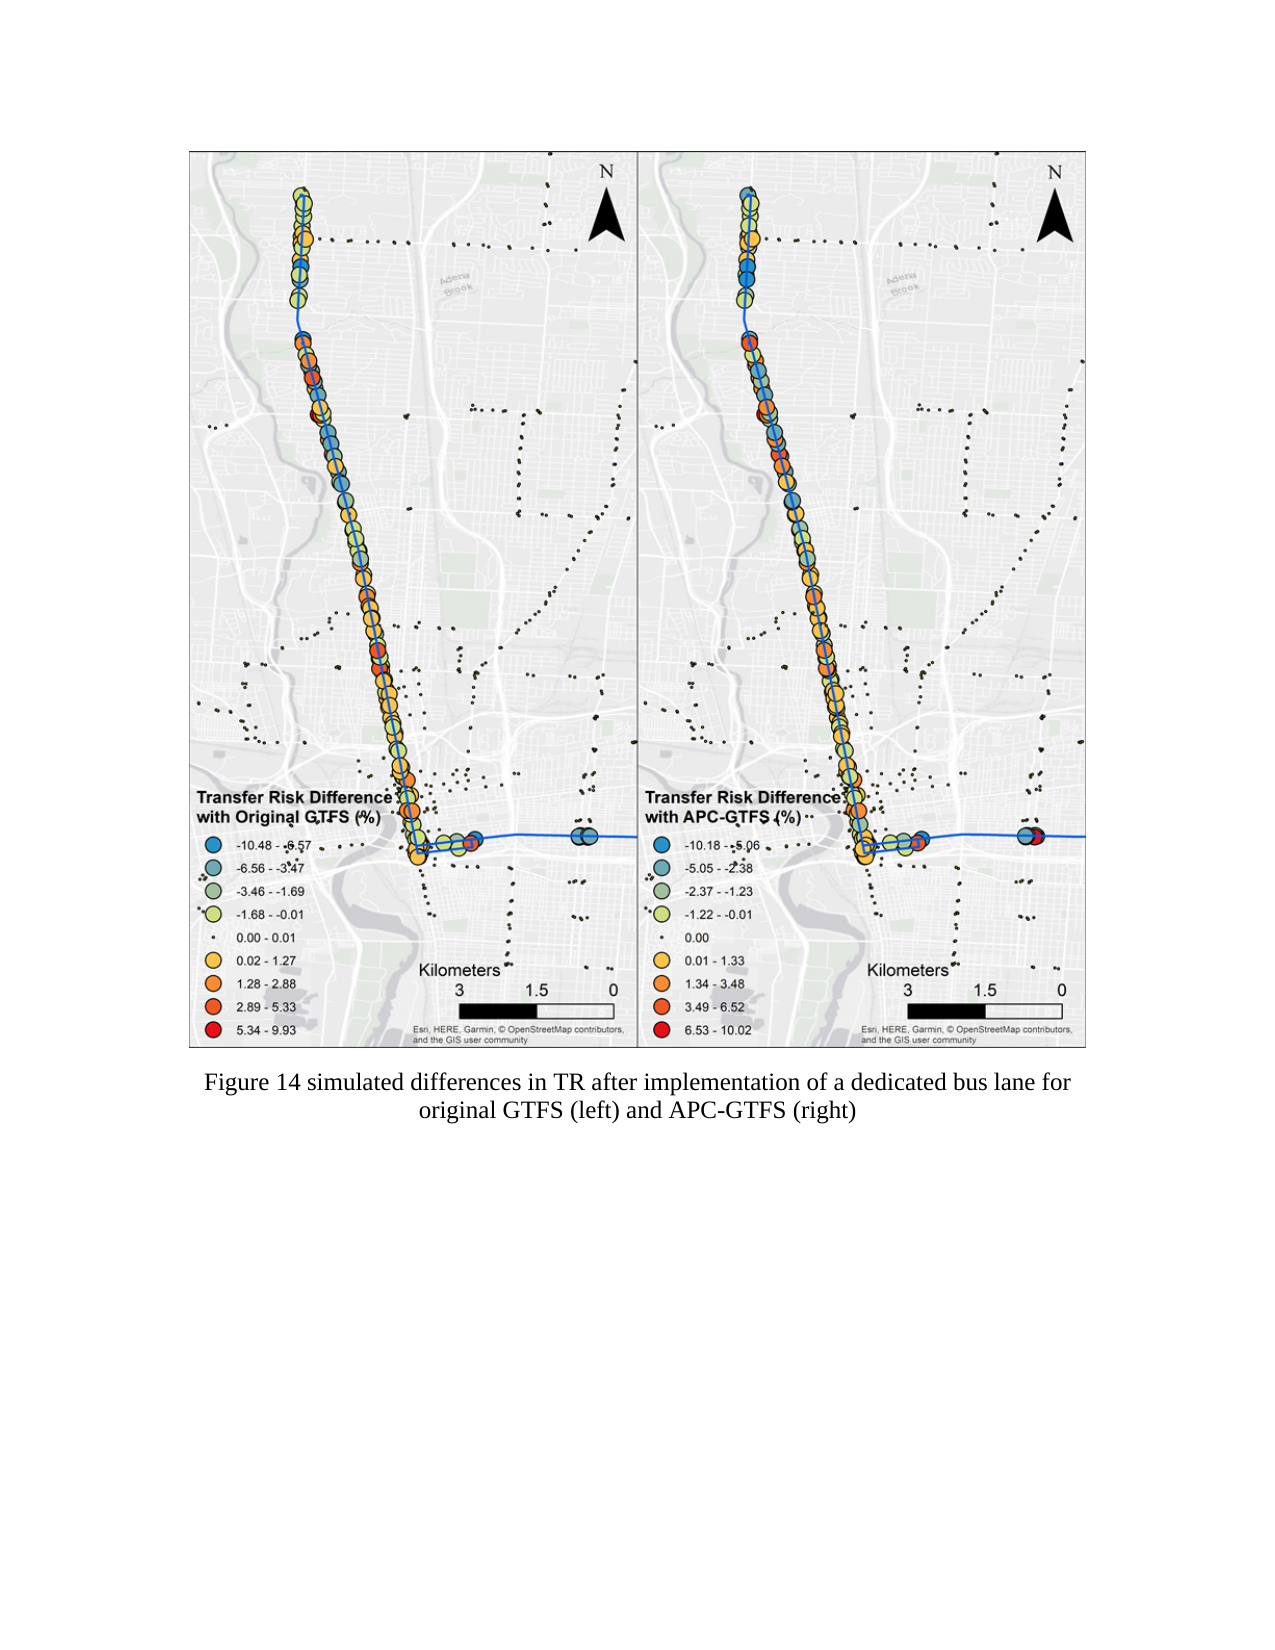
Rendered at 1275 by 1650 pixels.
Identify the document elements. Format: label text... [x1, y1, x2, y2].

picture [187, 150, 1088, 1050]
